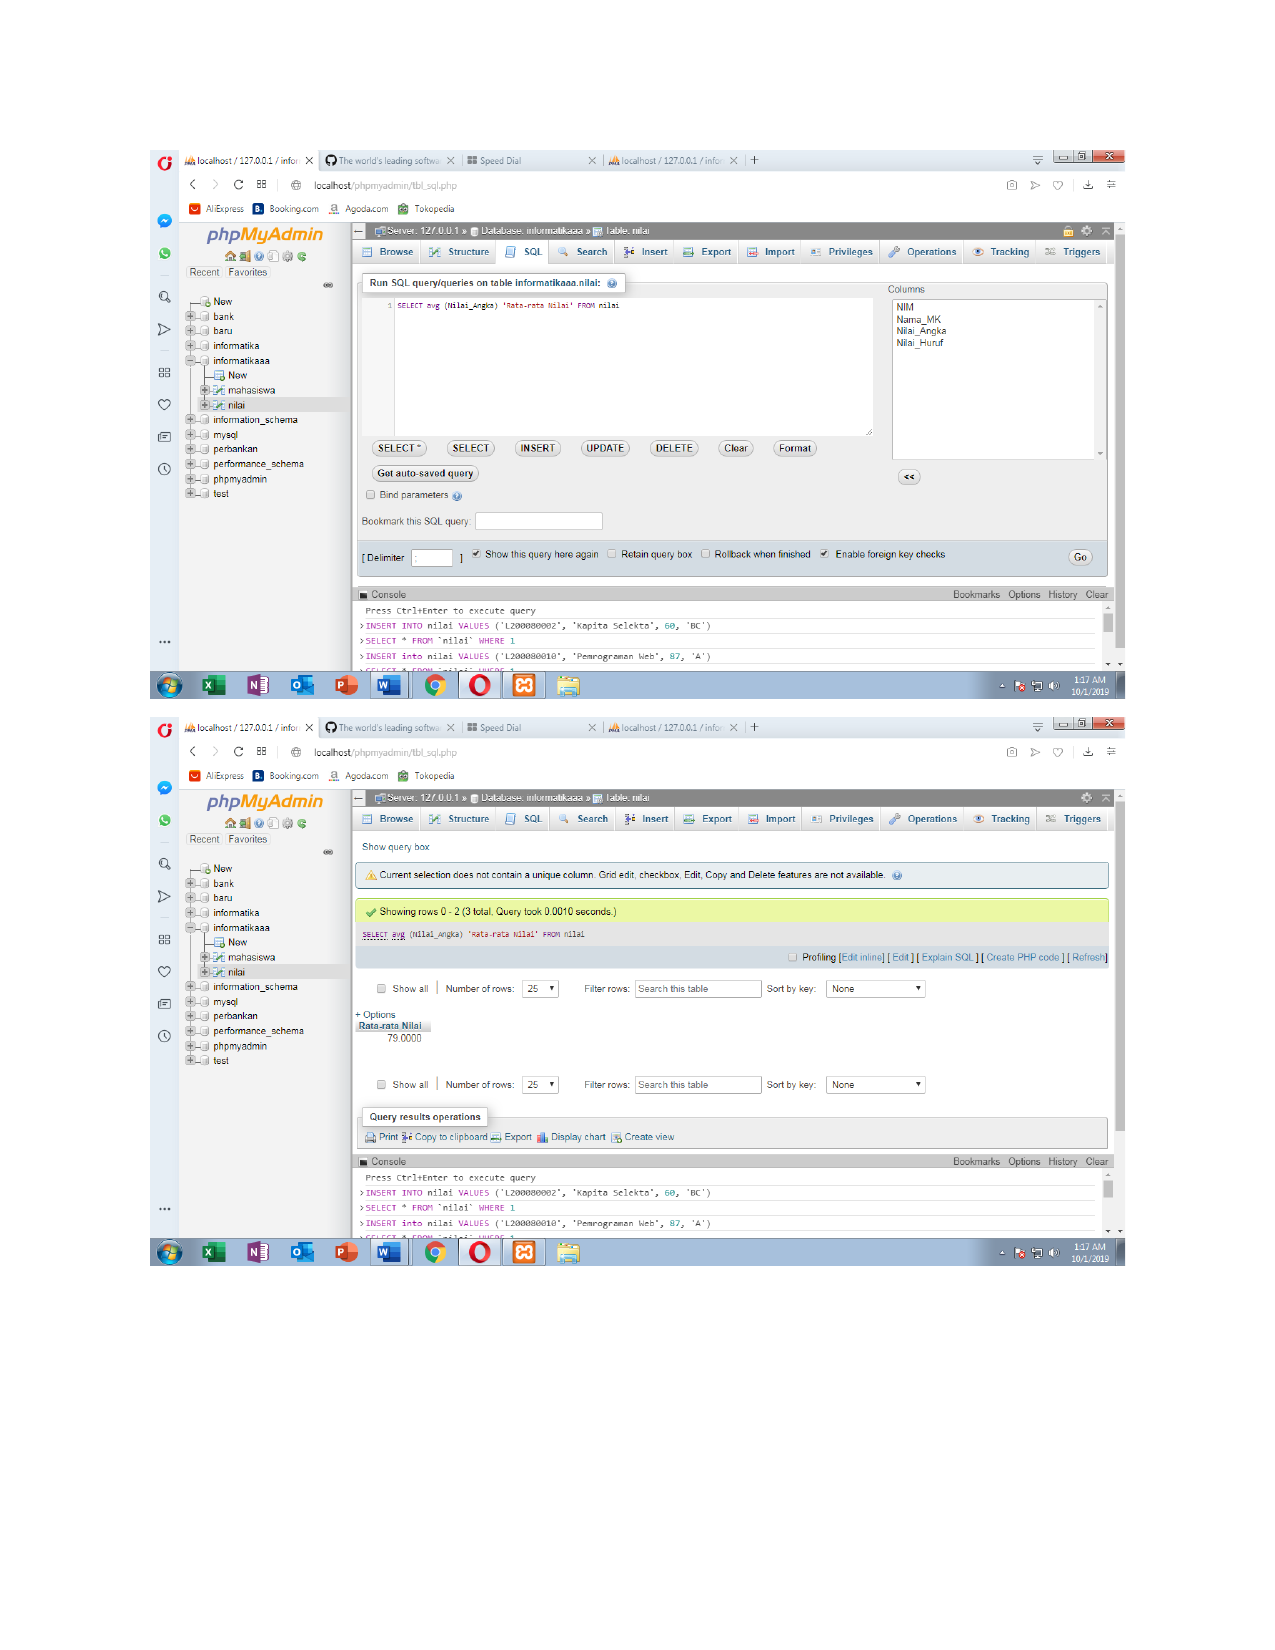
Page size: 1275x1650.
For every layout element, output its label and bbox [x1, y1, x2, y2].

picture [150, 717, 1125, 1266]
picture [150, 150, 1125, 699]
